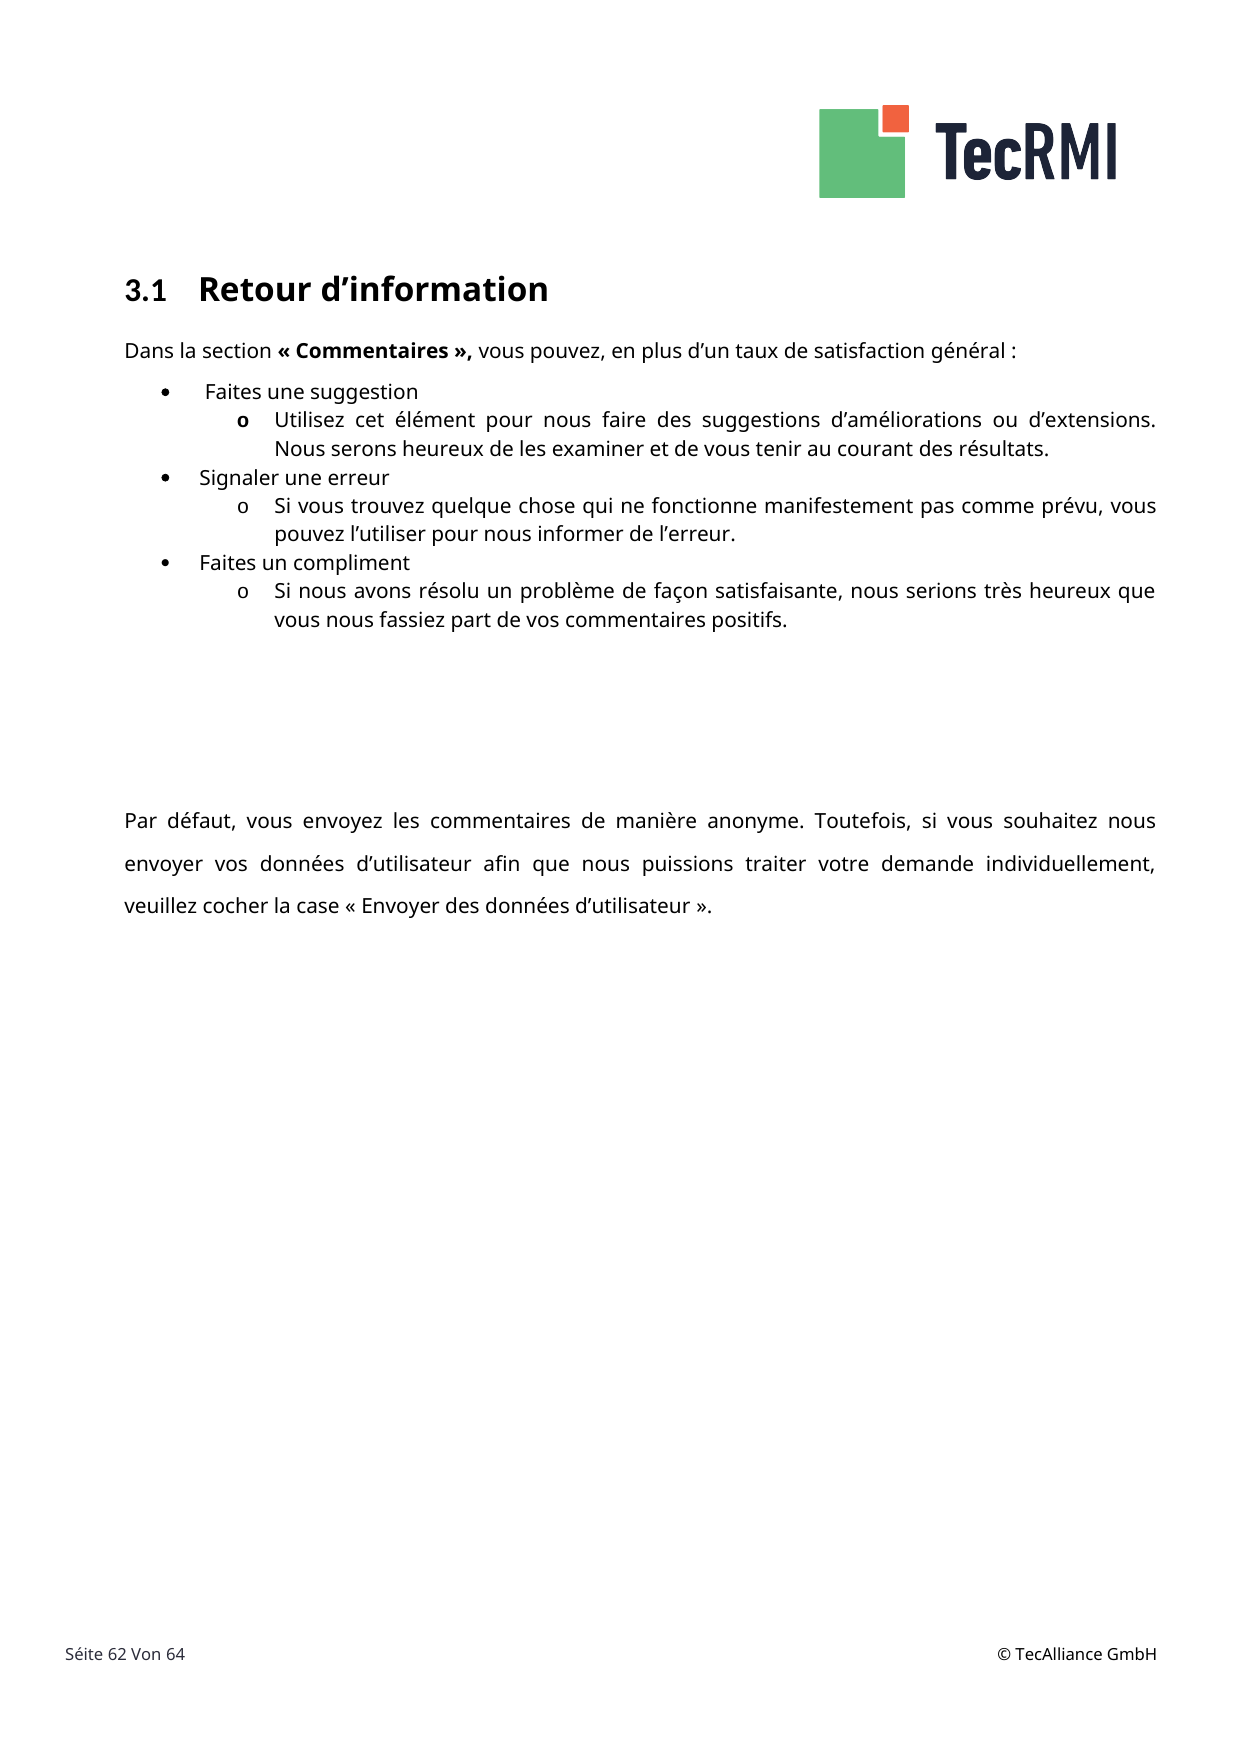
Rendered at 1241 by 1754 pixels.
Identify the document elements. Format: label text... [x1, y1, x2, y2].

subtitle Retour d’information [124, 266, 1157, 311]
list Utilisez cet élément pour nous faire des suggestions d’améliorations ou d’extensions. Nous serons heureux de les examiner et de vous tenir au courant des résultats. [237, 406, 1157, 463]
list Faites une suggestion [162, 377, 1157, 406]
list Si vous trouvez quelque chose qui ne fonctionne manifestement pas comme prévu, vous pouvez l’utiliser pour nous informer de l’erreur. [237, 491, 1157, 548]
text Dans la section « Commentaires », vous pouvez, en plus d’un taux de satisfaction général : [124, 336, 1157, 365]
list Si nous avons résolu un problème de façon satisfaisante, nous serions très heureux que vous nous fassiez part de vos commentaires positifs. [237, 576, 1157, 633]
list Signaler une erreur [162, 463, 1157, 491]
list Faites un compliment [162, 548, 1157, 576]
text Par défaut, vous envoyez les commentaires de manière anonyme. Toutefois, si vous souhaitez nous envoyer vos données d’utilisateur afin que nous puissions traiter votre demande individuellement, veuillez cocher la case « Envoyer des données d’utilisateur ». [124, 806, 1157, 920]
picture [819, 105, 1116, 198]
